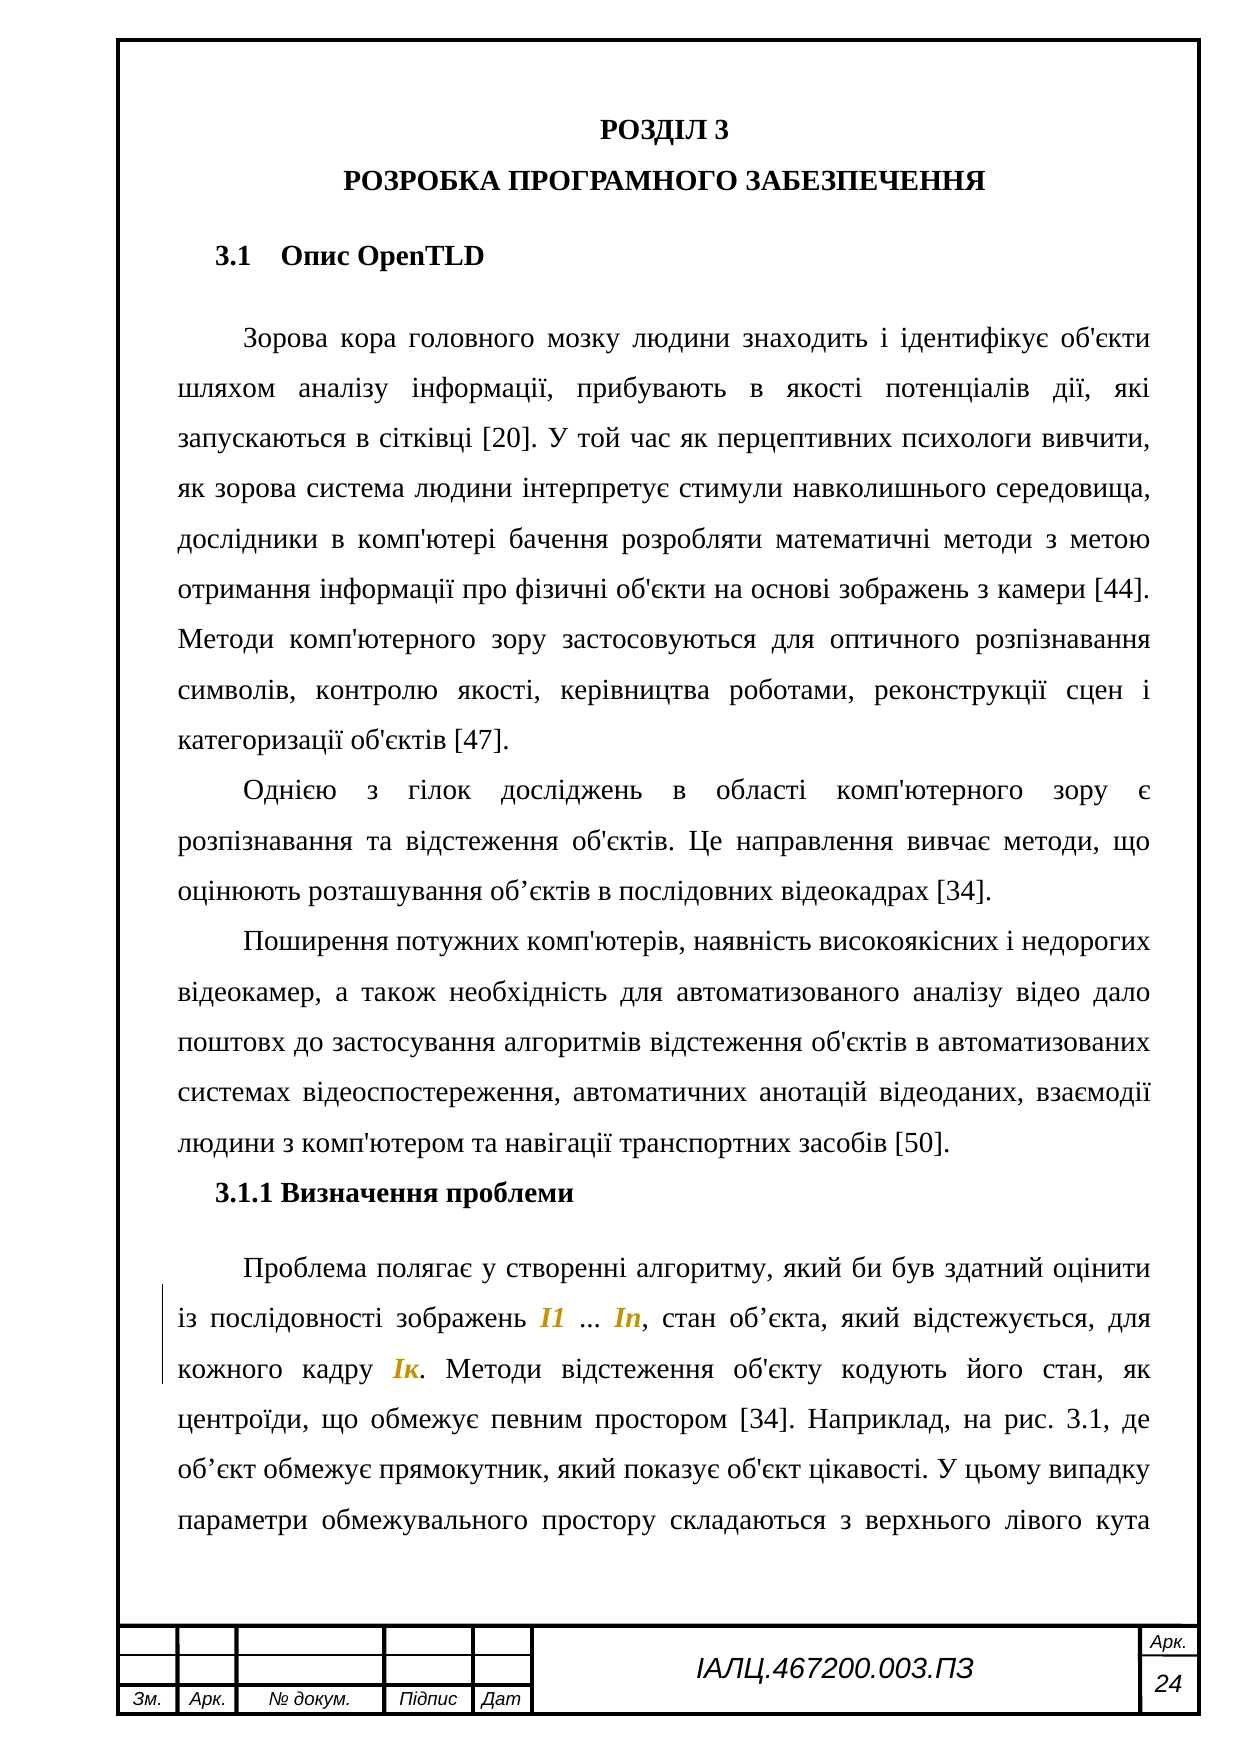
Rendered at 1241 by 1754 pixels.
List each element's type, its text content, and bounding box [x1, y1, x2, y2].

subtitle Опис OpenTLD [215, 238, 1152, 272]
text Поширення потужних комп'ютерів, наявність високоякісних і недорогих відеокамер, а також необхідність для автоматизованого аналізу відео дало поштовх до застосування алгоритмів відстеження об'єктів в автоматизованих системах відеоспостереження, автоматичних анотацій відеоданих, взаємодії людини з комп'ютером та навігації транспортних засобів [50]. [177, 923, 1152, 1158]
text Зорова кора головного мозку людини знаходить і ідентифікує об'єкти шляхом аналізу інформації, прибувають в якості потенціалів дії, які запускаються в сітківці [20]. У той час як перцептивних психологи вивчити, як зорова система людини інтерпретує стимули навколишнього середовища, дослідники в комп'ютері бачення розробляти математичні методи з метою отримання інформації про фізичні об'єкти на основі зображень з камери [44]. Методи комп'ютерного зору застосовуються для оптичного розпізнавання символів, контролю якості, керівництва роботами, реконструкції сцен і категоризації об'єктів [47]. [177, 320, 1152, 756]
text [177, 1250, 1152, 1535]
subtitle РОЗДІЛ 3 РОЗРОБКА ПРОГРАМНОГО ЗАБЕЗПЕЧЕННЯ [177, 112, 1152, 196]
subtitle Визначення проблеми [215, 1175, 1152, 1208]
text Однією з гілок досліджень в області комп'ютерного зору є розпізнавання та відстеження об'єктів. Це направлення вивчає методи, що оцінюють розташування об’єктів в послідовних відеокадрах [34]. [177, 772, 1152, 907]
